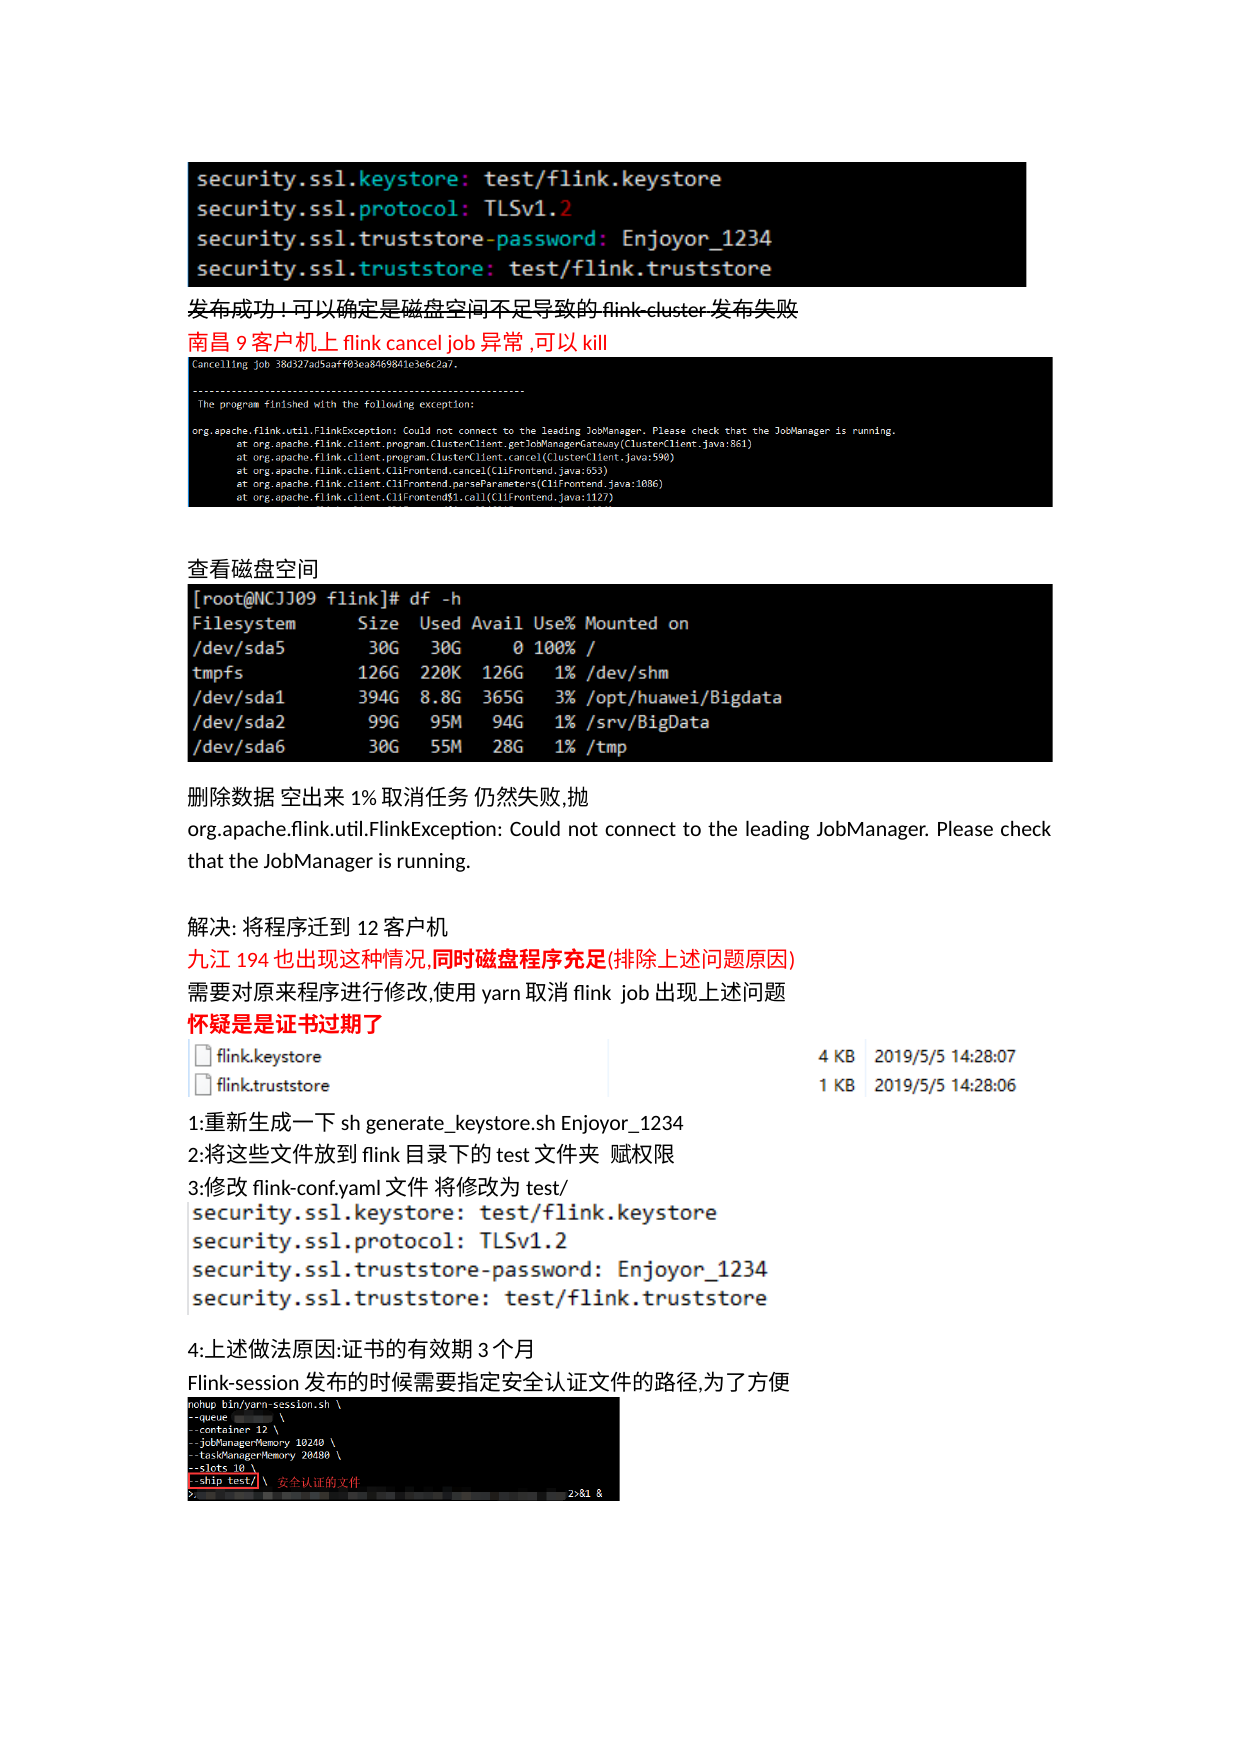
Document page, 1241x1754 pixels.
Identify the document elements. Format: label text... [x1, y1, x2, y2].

picture [187, 357, 1053, 507]
text 怀疑是是证书过期了 [187, 1007, 1053, 1039]
text 查看磁盘空间 [187, 552, 1053, 584]
text Flink-session发布的时候需要指定安全认证文件的路径,为了方便 [187, 1364, 1053, 1397]
text 发布成功 ! 可以确定是磁盘空间不足导致的flink-cluster发布失败 [187, 292, 1053, 324]
picture [187, 1397, 620, 1501]
text 2:将这些文件放到flink目录下的test文件夹 赋权限 [187, 1137, 1053, 1169]
text 1:重新生成一下 sh generate_keystore.sh Enjoyor_1234 [187, 1104, 1053, 1137]
text 九江194也出现这种情况,同时磁盘程序充足(排除上述问题原因) [187, 942, 1053, 974]
picture [187, 1039, 1053, 1097]
text 4:上述做法原因:证书的有效期3个月 [187, 1332, 1053, 1364]
text 3:修改flink-conf.yaml文件 将修改为test/ [187, 1169, 1053, 1202]
picture [187, 162, 1027, 287]
text org.apache.flink.util.FlinkException: Could not connect to the leading JobManager. Please check that the JobManager is running. [187, 812, 1053, 877]
text 需要对原来程序进行修改,使用yarn取消flink job 出现上述问题 [187, 974, 1053, 1007]
text 解决: 将程序迁到 12客户机 [187, 909, 1053, 942]
text 南昌9客户机上flink cancel job 异常 ,可以kill [187, 324, 1053, 357]
picture [187, 1202, 993, 1315]
picture [187, 584, 1053, 762]
text 删除数据 空出来1% 取消任务 仍然失败,抛 [187, 779, 1053, 812]
